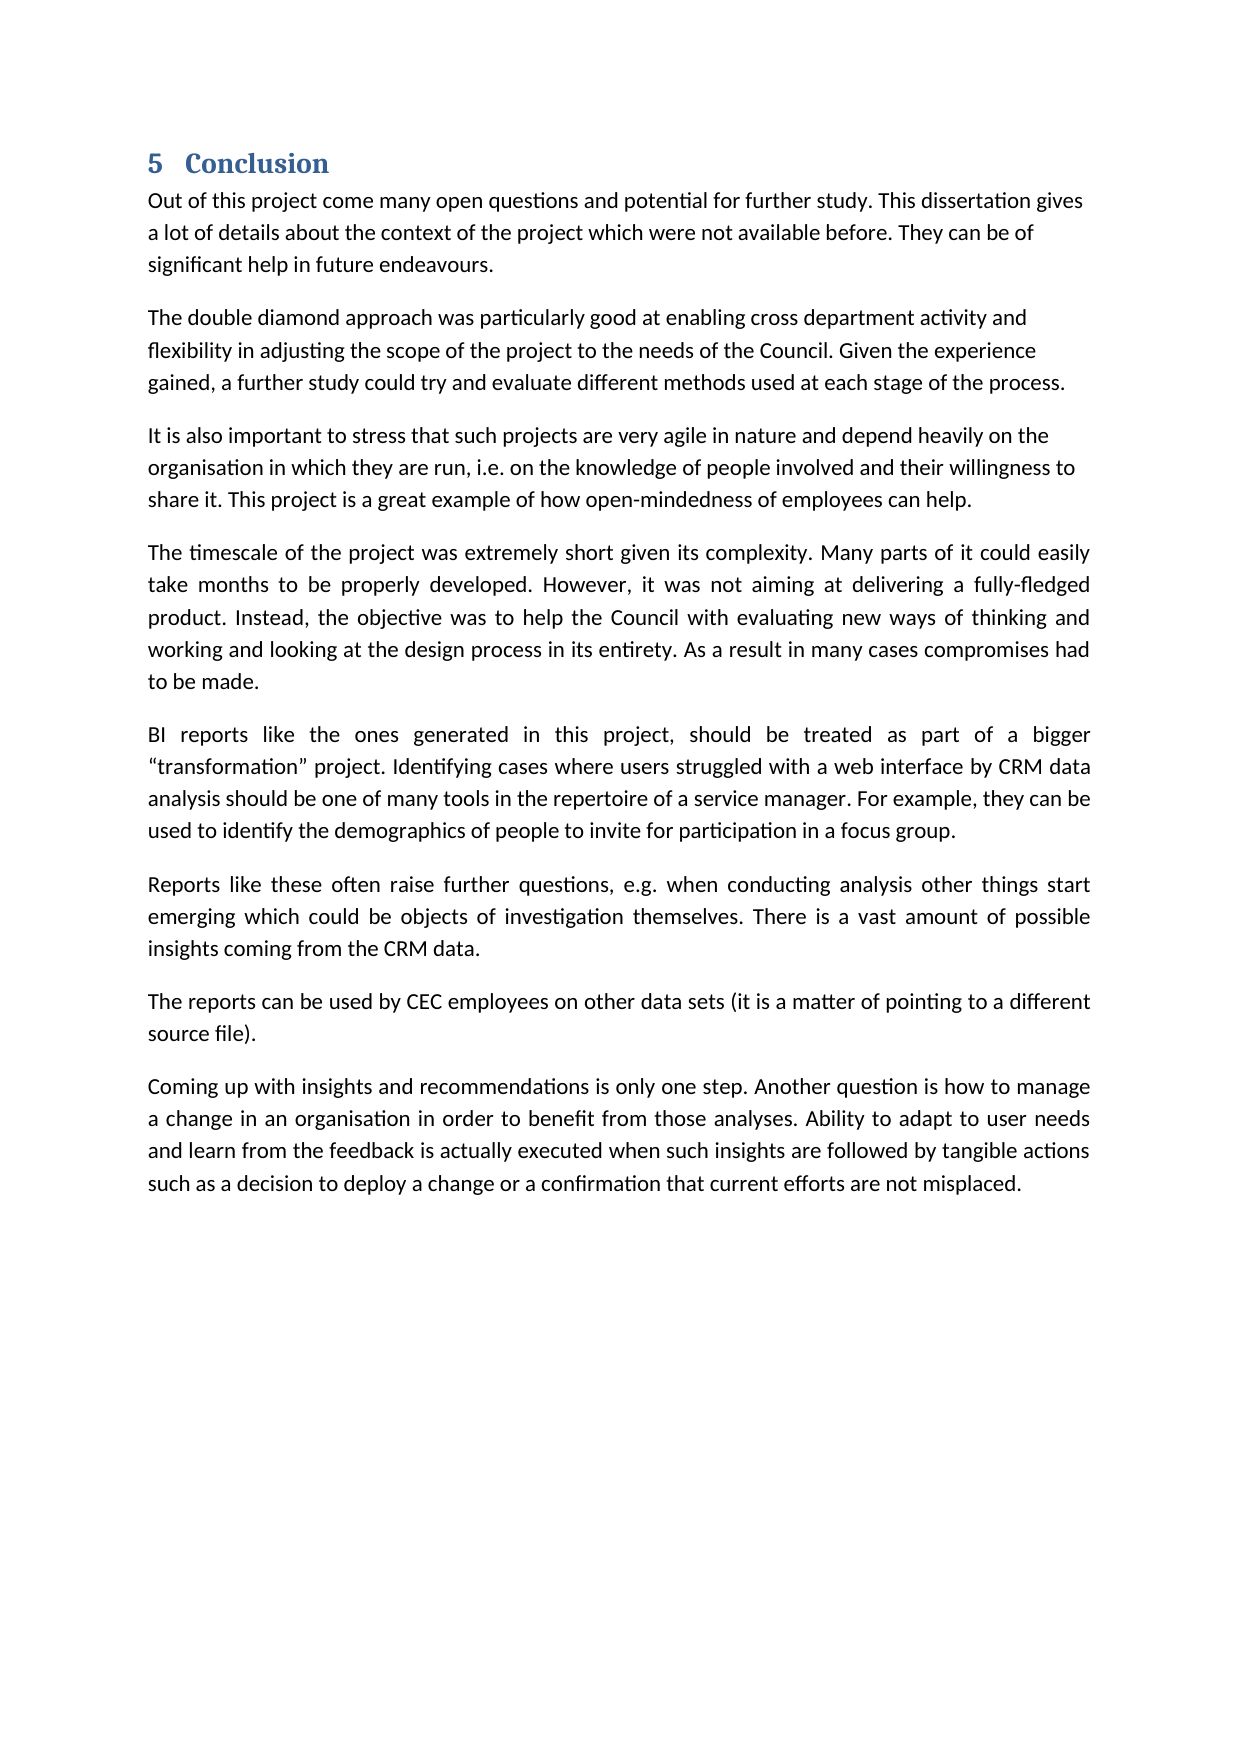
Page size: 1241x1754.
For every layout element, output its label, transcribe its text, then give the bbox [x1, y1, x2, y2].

text BI reports like the ones generated in this project, should be treated as part of a bigger “transformation” project. Identifying cases where users struggled with a web interface by CRM data analysis should be one of many tools in the repertoire of a service manager. For example, they can be used to identify the demographics of people to invite for participation in a focus group. [148, 720, 1093, 845]
text Reports like these often raise further questions, e.g. when conducting analysis other things start emerging which could be objects of investigation themselves. There is a vast amount of possible insights coming from the CRM data. [148, 870, 1093, 962]
text The reports can be used by CEC employees on other data sets (it is a matter of pointing to a different source file). [148, 987, 1093, 1047]
text It is also important to stress that such projects are very agile in nature and depend heavily on the organisation in which they are run, i.e. on the knowledge of people involved and their willingness to share it. This project is a great example of how open-mindedness of employees can help. [148, 421, 1093, 513]
text Coming up with insights and recommendations is only one step. Another question is how to manage a change in an organisation in order to benefit from those analyses. Ability to adapt to user needs and learn from the feedback is actually executed when such insights are followed by tangible actions such as a decision to deploy a change or a confirmation that current efforts are not misplaced. [148, 1072, 1093, 1197]
subtitle Conclusion [148, 148, 1093, 181]
text The timescale of the project was extremely short given its complexity. Many parts of it could easily take months to be properly developed. However, it was not aiming at delivering a fully-fledged product. Instead, the objective was to help the Council with evaluating new ways of thinking and working and looking at the design process in its entirety. As a result in many cases compromises had to be made. [148, 538, 1093, 695]
text Out of this project come many open questions and potential for further study. This dissertation gives a lot of details about the context of the project which were not available before. They can be of significant help in future endeavours. [148, 186, 1093, 278]
text The double diamond approach was particularly good at enabling cross department activity and flexibility in adjusting the scope of the project to the needs of the Council. Given the experience gained, a further study could try and evaluate different methods used at each stage of the process. [148, 303, 1093, 396]
